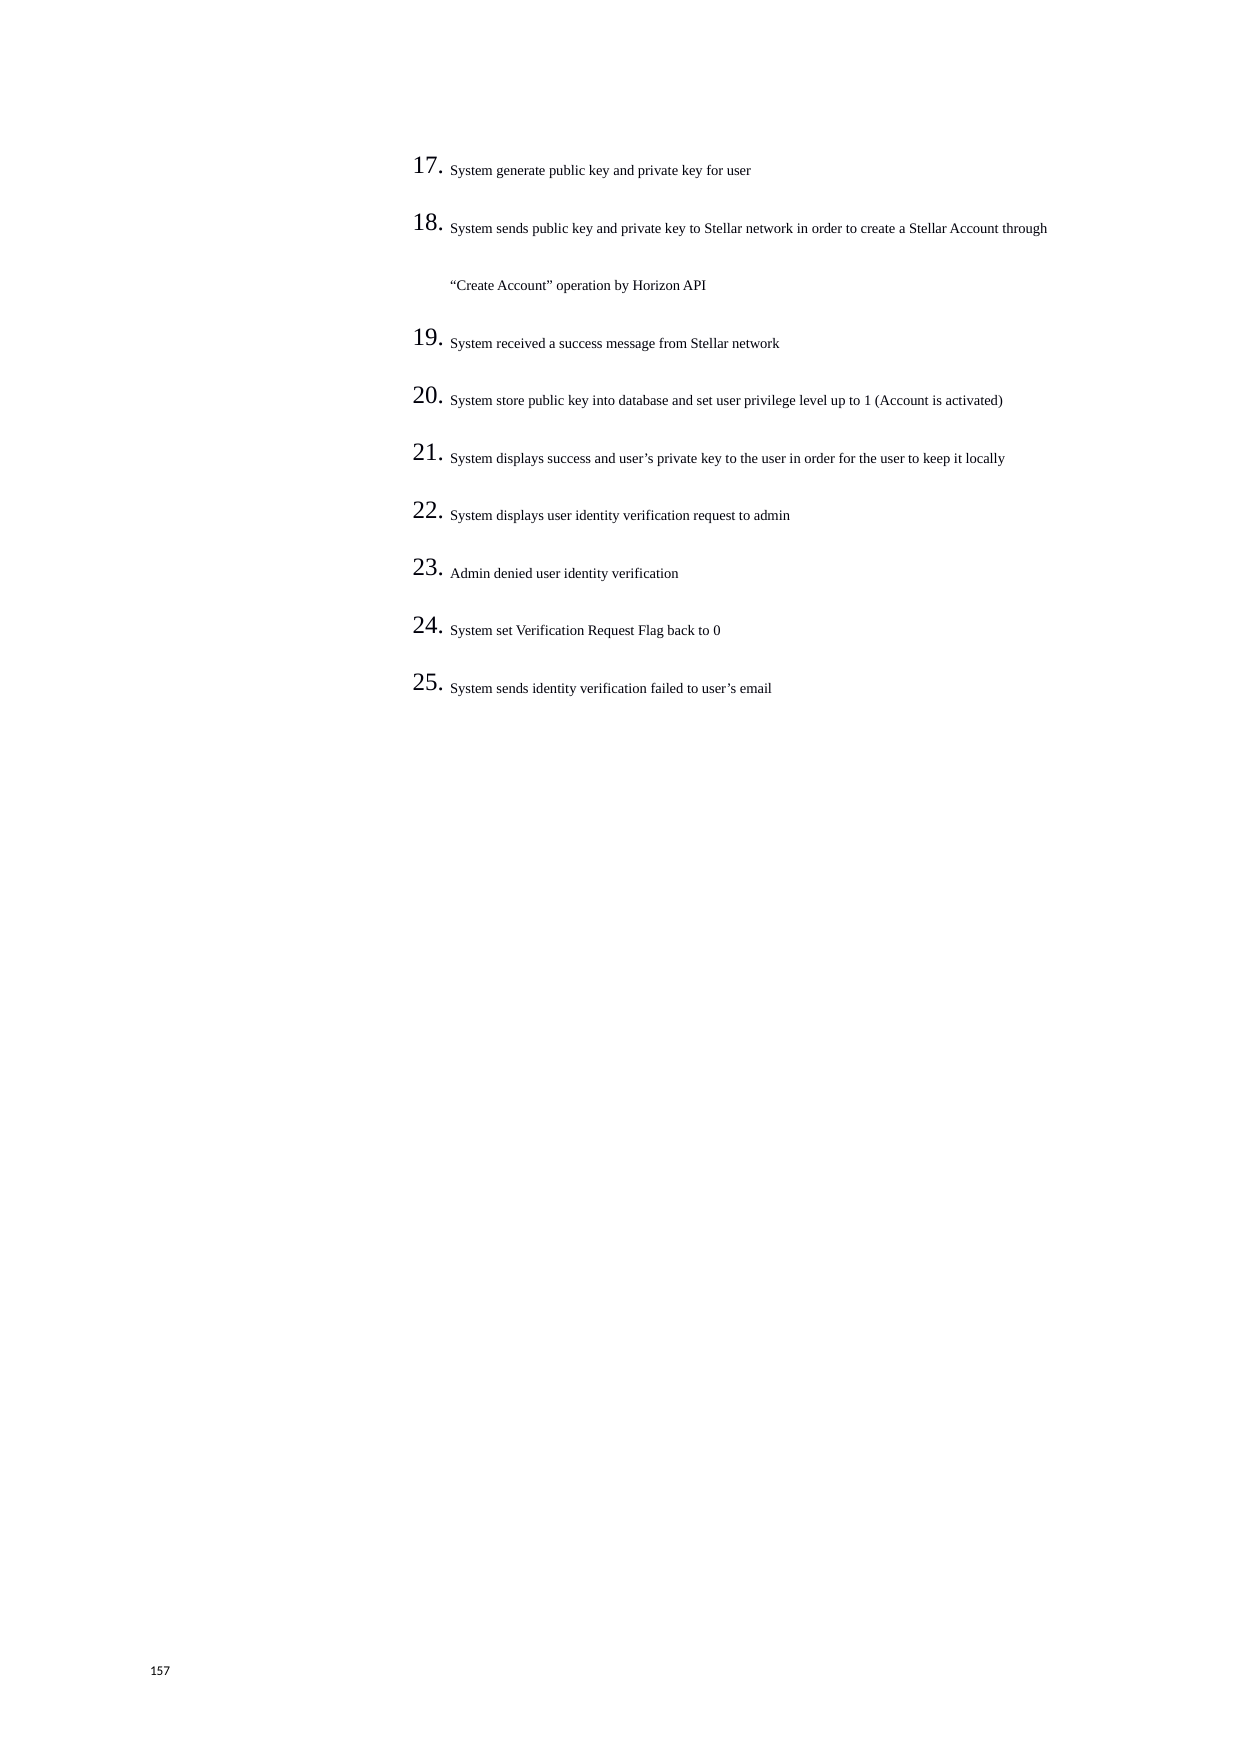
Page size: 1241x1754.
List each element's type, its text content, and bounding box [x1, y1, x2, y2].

list System sends identity verification failed to user’s email [412, 667, 1090, 696]
list System set Verification Request Flag back to 0 [412, 610, 1090, 639]
list System store public key into database and set user privilege level up to 1 (Account is activated) [412, 380, 1090, 409]
list System displays user identity verification request to admin [412, 495, 1090, 524]
list System sends public key and private key to Stellar network in order to create a Stellar Account through “Create Account” operation by Horizon API [412, 207, 1090, 294]
list Admin denied user identity verification [412, 552, 1090, 581]
list System received a success message from Stellar network [412, 322, 1090, 351]
list System displays success and user’s private key to the user in order for the user to keep it locally [412, 437, 1090, 466]
list System generate public key and private key for user [412, 150, 1090, 179]
